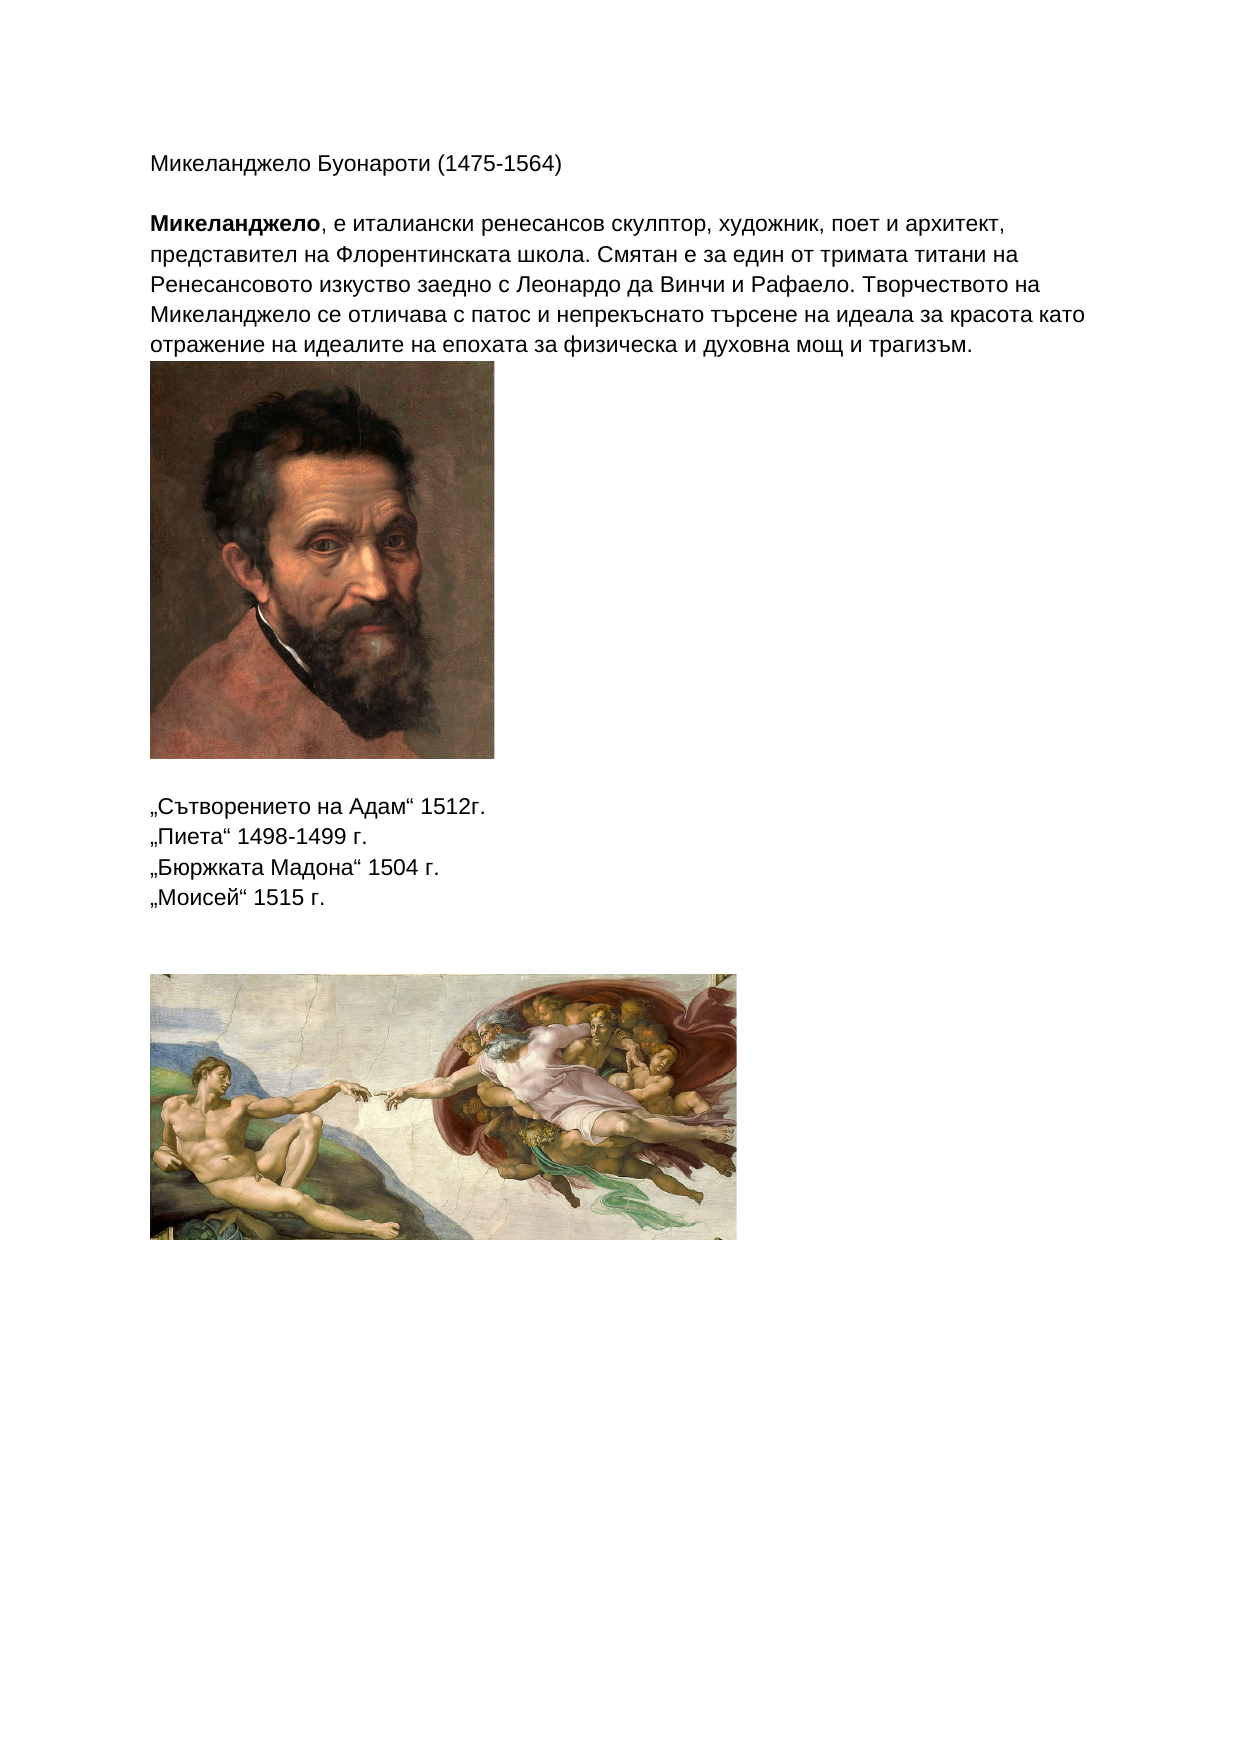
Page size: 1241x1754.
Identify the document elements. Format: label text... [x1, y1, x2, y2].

picture [150, 361, 495, 759]
text „Сътворението на Адам“ 1512г. [150, 793, 1090, 819]
picture [150, 974, 737, 1240]
text Микеланджело Буонароти (1475-1564) [150, 150, 1090, 176]
text „Бюржката Мадона“ 1504 г. [150, 853, 1090, 880]
text Микеланджело, е италиански ренесансов скулптор, художник, поет и архитект, представител на Флорентинската школа. Смятан е за един от тримата титани на Ренесансовото изкуство заедно с Леонардо да Винчи и Рафаело. Творчеството на Микеланджело се отличава с патос и непрекъснато търсене на идеала за красота като отражение на идеалите на епохата за физическа и духовна мощ и трагизъм. [150, 210, 1090, 358]
text „Пиета“ 1498-1499 г. [150, 823, 1090, 850]
text „Моисей“ 1515 г. [150, 884, 1090, 910]
